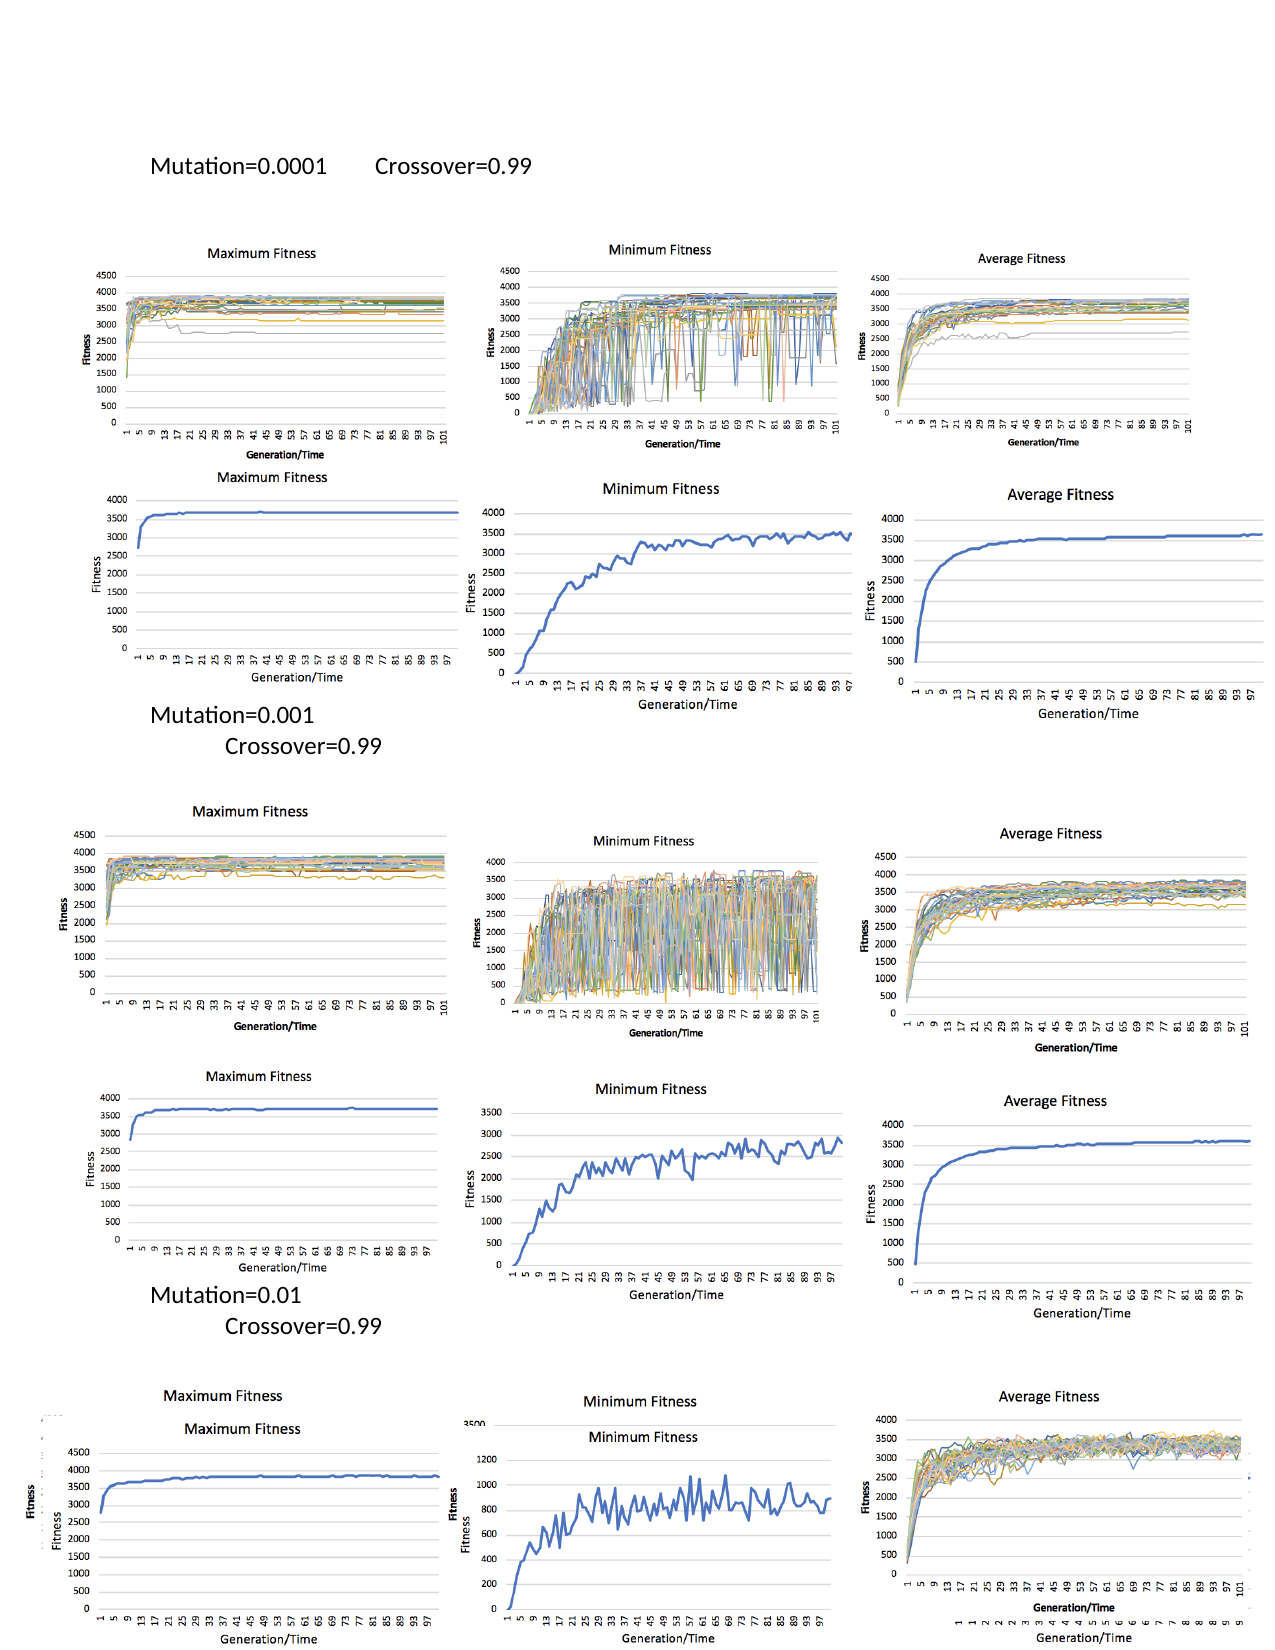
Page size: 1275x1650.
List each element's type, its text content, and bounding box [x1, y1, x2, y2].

picture [73, 239, 453, 469]
picture [852, 820, 1252, 1060]
picture [466, 836, 819, 1038]
picture [49, 800, 454, 1043]
text Mutation=0.0001 Crossover=0.99 [150, 150, 1125, 181]
picture [849, 248, 1196, 449]
picture [858, 1093, 1263, 1323]
picture [84, 470, 1272, 728]
picture [456, 1078, 850, 1310]
picture [852, 1386, 1262, 1647]
picture [76, 1066, 443, 1279]
picture [17, 1384, 843, 1648]
picture [477, 234, 843, 455]
text Mutation=0.001 Crossover=0.99 [150, 689, 1125, 760]
